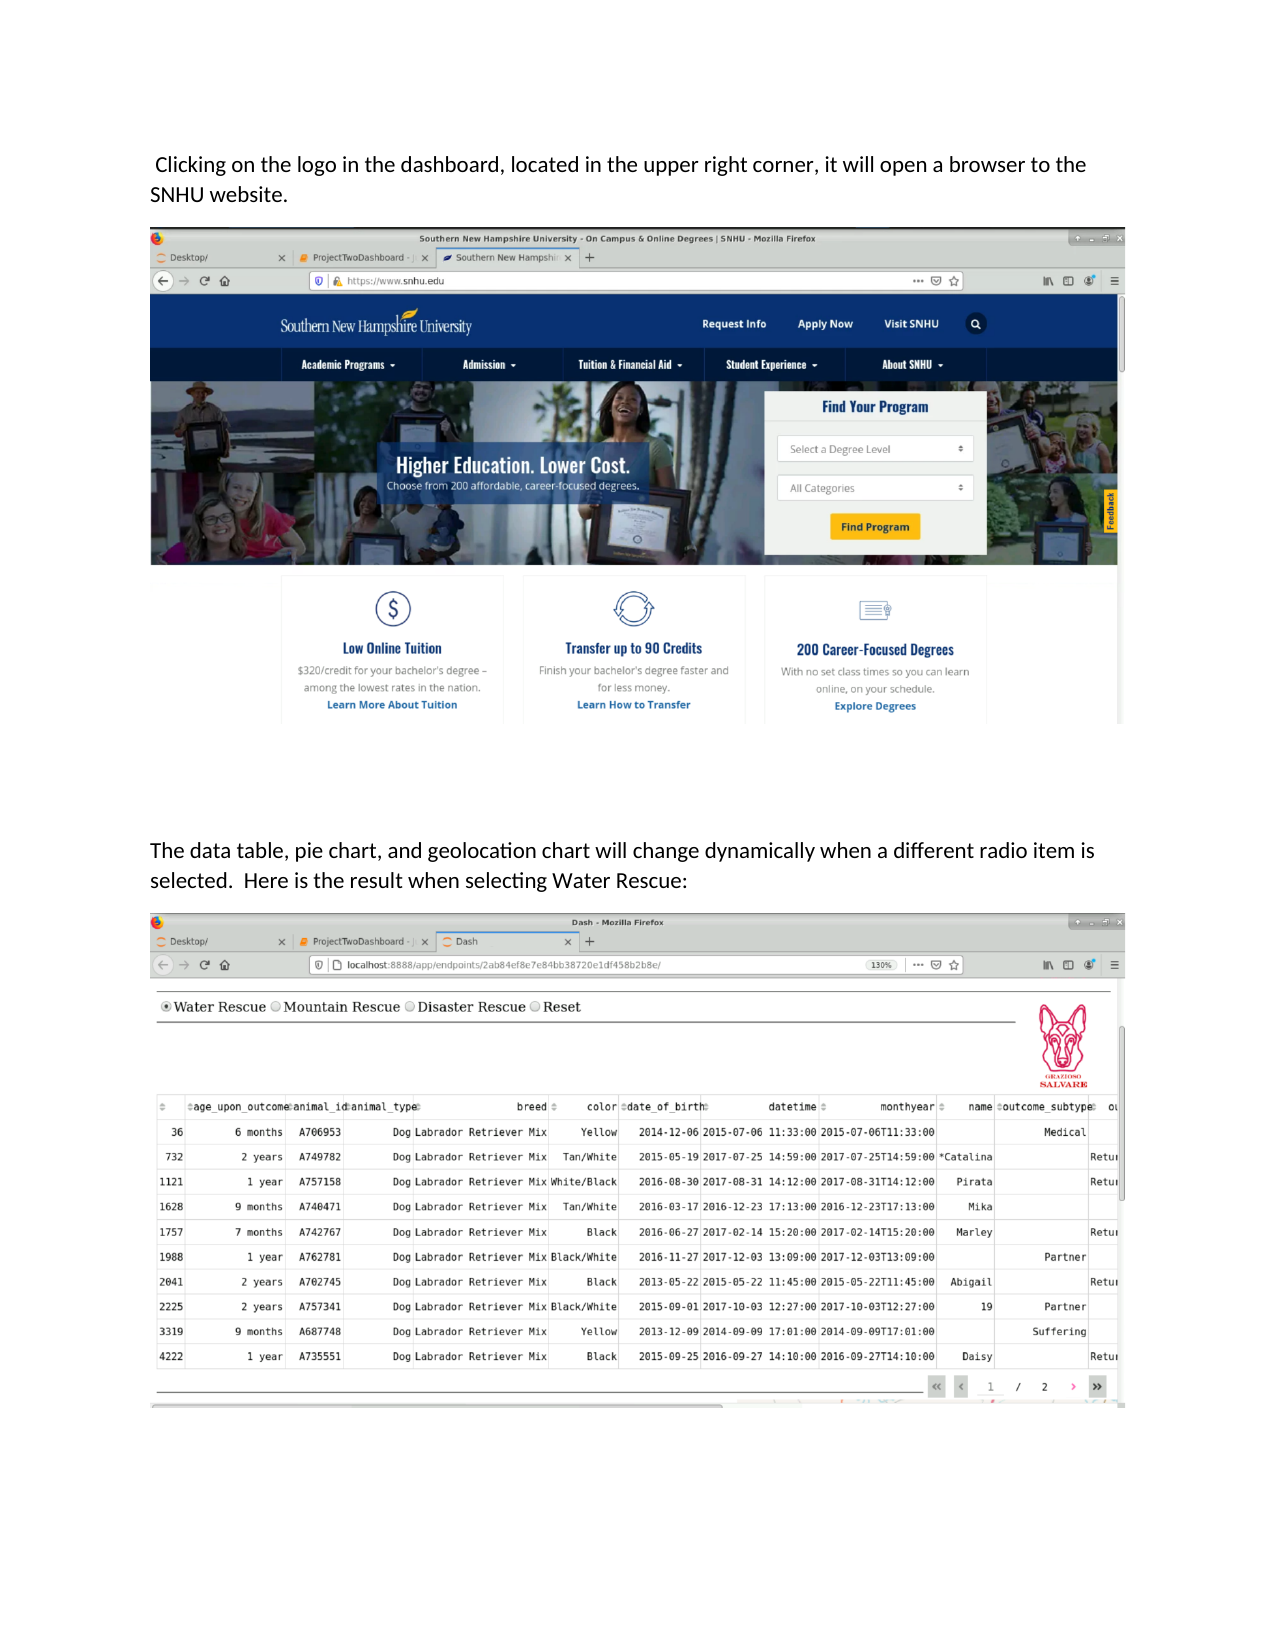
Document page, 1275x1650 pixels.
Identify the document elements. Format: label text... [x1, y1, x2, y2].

text Clicking on the logo in the dashboard, located in the upper right corner, it will open a browser to the SNHU website. [150, 150, 1125, 208]
picture [150, 227, 1125, 724]
picture [150, 913, 1125, 1408]
text The data table, pie chart, and geolocation chart will change dynamically when a different radio item is selected. Here is the result when selecting Water Rescue: [150, 836, 1125, 894]
